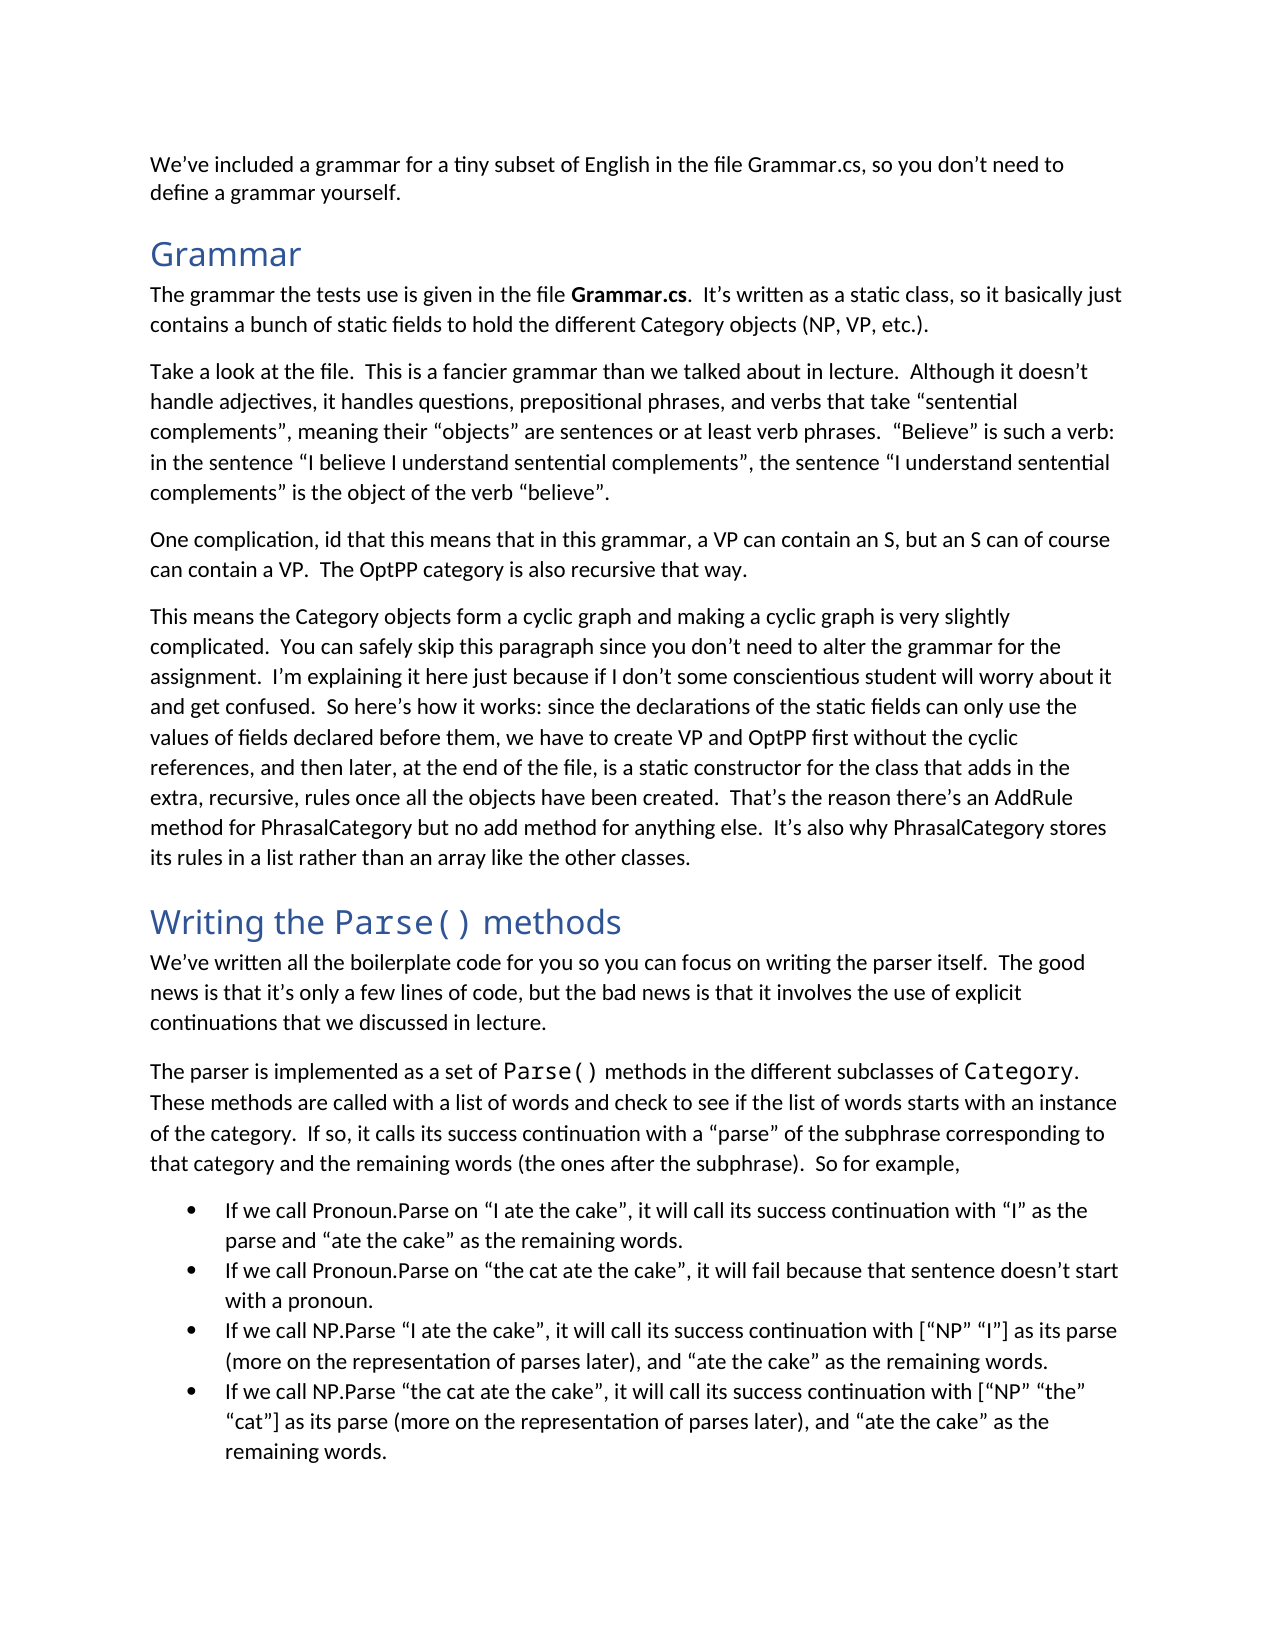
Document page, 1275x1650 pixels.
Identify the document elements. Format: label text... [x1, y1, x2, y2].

list If we call Pronoun.Parse on “the cat ate the cake”, it will fail because that sentence doesn’t start with a pronoun. [187, 1256, 1125, 1314]
text The grammar the tests use is given in the file Grammar.cs. It’s written as a static class, so it basically just contains a bunch of static fields to hold the different Category objects (NP, VP, etc.). [150, 280, 1125, 338]
text The parser is implemented as a set of Parse() methods in the different subclasses of Category. These methods are called with a list of words and check to see if the list of words starts with an instance of the category. If so, it calls its success continuation with a “parse” of the subphrase corresponding to that category and the remaining words (the ones after the subphrase). So for example, [150, 1055, 1125, 1177]
text One complication, id that this means that in this grammar, a VP can contain an S, but an S can of course can contain a VP. The OptPP category is also recursive that way. [150, 525, 1125, 583]
text We’ve included a grammar for a tiny subset of English in the file Grammar.cs, so you don’t need to define a grammar yourself. [150, 150, 1125, 206]
list If we call NP.Parse “I ate the cake”, it will call its success continuation with [“NP” “I”] as its parse (more on the representation of parses later), and “ate the cake” as the remaining words. [187, 1317, 1125, 1375]
list If we call Pronoun.Parse on “I ate the cake”, it will call its success continuation with “I” as the parse and “ate the cake” as the remaining words. [187, 1196, 1125, 1254]
subtitle Writing the Parse() methods [150, 899, 1125, 944]
text This means the Category objects form a cyclic graph and making a cyclic graph is very slightly complicated. You can safely skip this paragraph since you don’t need to alter the grammar for the assignment. I’m explaining it here just because if I don’t some conscientious student will worry about it and get confused. So here’s how it works: since the declarations of the static fields can only use the values of fields declared before them, we have to create VP and OptPP first without the cyclic references, and then later, at the end of the file, is a static constructor for the class that adds in the extra, recursive, rules once all the objects have been created. That’s the reason there’s an AddRule method for PhrasalCategory but no add method for anything else. It’s also why PhrasalCategory stores its rules in a list rather than an array like the other classes. [150, 602, 1125, 872]
subtitle Grammar [150, 231, 1125, 276]
text We’ve written all the boilerplate code for you so you can focus on writing the parser itself. The good news is that it’s only a few lines of code, but the bad news is that it involves the use of explicit continuations that we discussed in lecture. [150, 948, 1125, 1036]
list If we call NP.Parse “the cat ate the cake”, it will call its success continuation with [“NP” “the” “cat”] as its parse (more on the representation of parses later), and “ate the cake” as the remaining words. [187, 1377, 1125, 1465]
text Take a look at the file. This is a fancier grammar than we talked about in lecture. Although it doesn’t handle adjectives, it handles questions, prepositional phrases, and verbs that take “sentential complements”, meaning their “objects” are sentences or at least verb phrases. “Believe” is such a verb: in the sentence “I believe I understand sentential complements”, the sentence “I understand sentential complements” is the object of the verb “believe”. [150, 357, 1125, 506]
